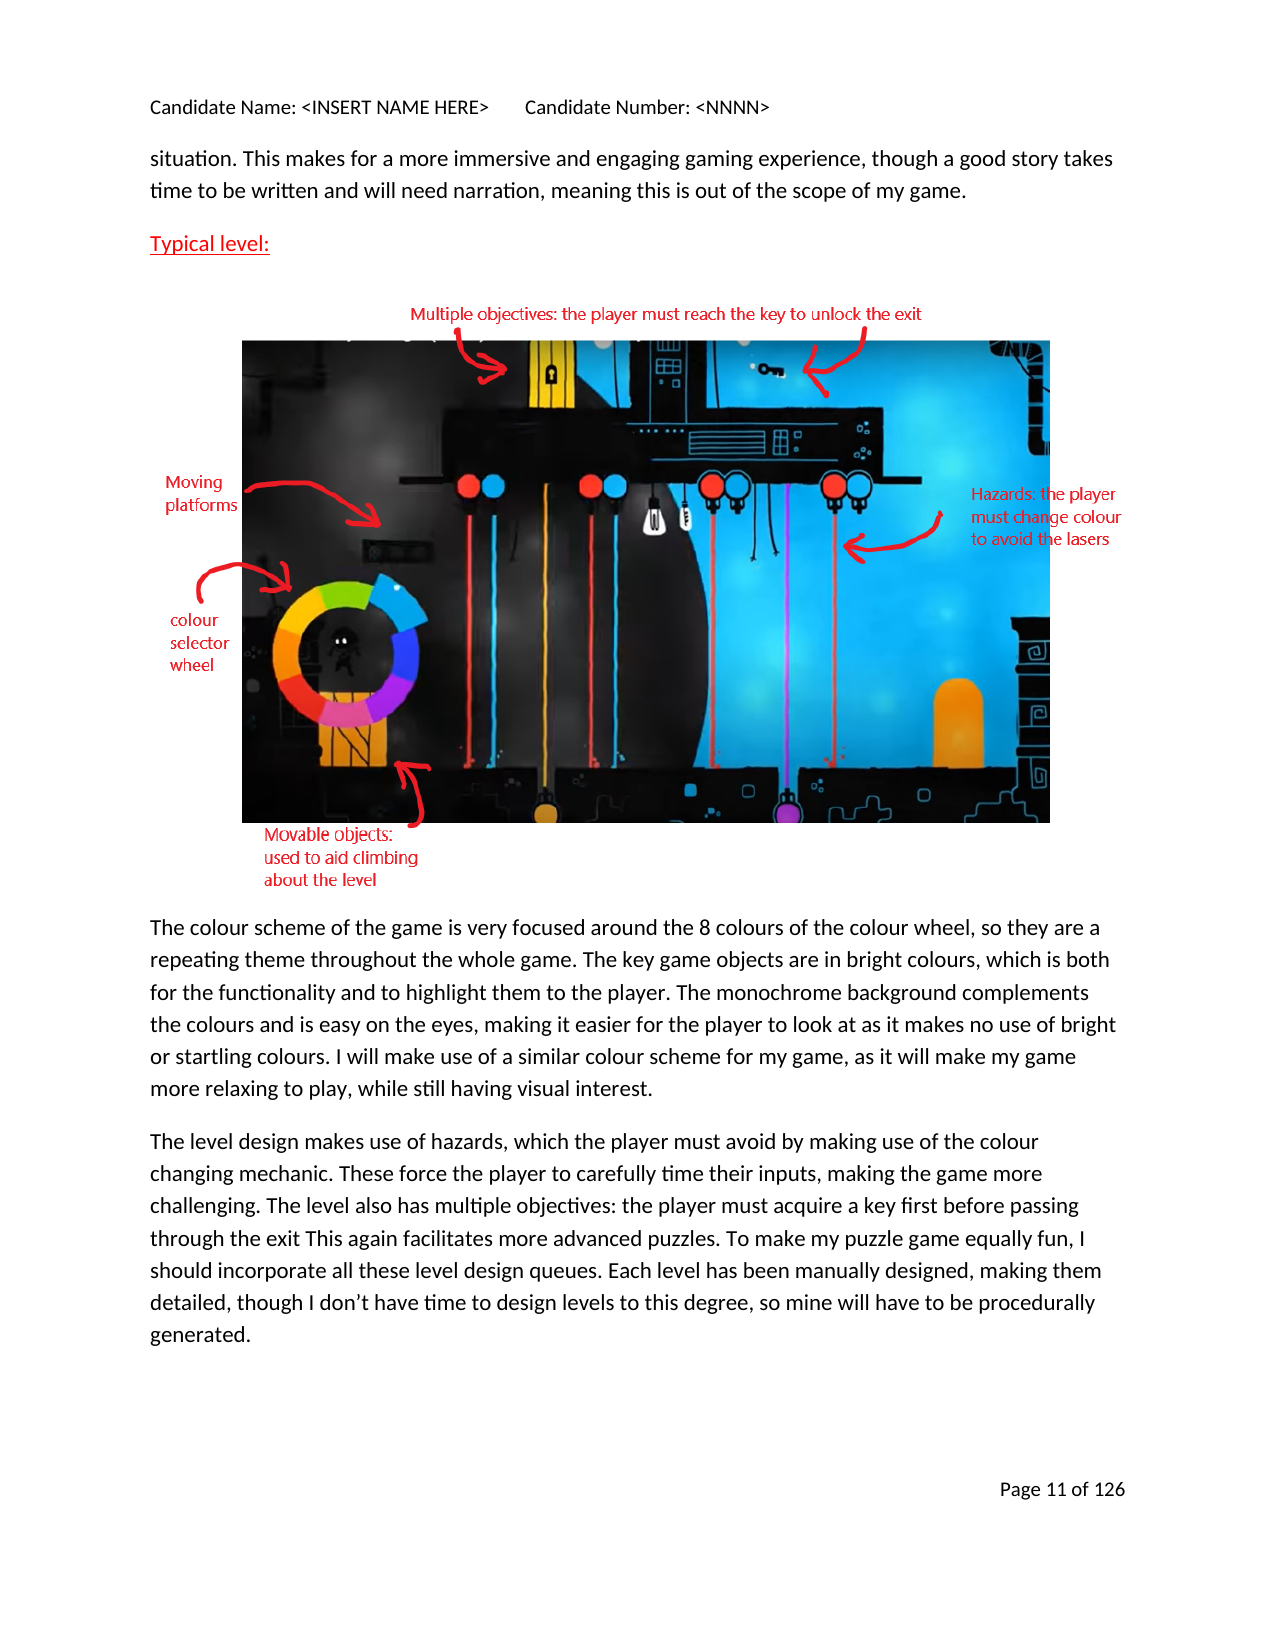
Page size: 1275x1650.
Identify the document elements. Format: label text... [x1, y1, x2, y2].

picture [150, 282, 1125, 889]
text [150, 144, 1125, 204]
text The colour scheme of the game is very focused around the 8 colours of the colour wheel, so they are a repeating theme throughout the whole game. The key game objects are in bright colours, which is both for the functionality and to highlight them to the player. The monochrome background complements the colours and is easy on the eyes, making it easier for the player to look at as it makes no use of bright or startling colours. I will make use of a similar colour scheme for my game, as it will make my game more relaxing to play, while still having visual interest. [150, 913, 1125, 1102]
text The level design makes use of hazards, which the player must avoid by making use of the colour changing mechanic. These force the player to carefully time their inputs, making the game more challenging. The level also has multiple objectives: the player must acquire a key first before passing through the exit This again facilitates more advanced puzzles. To make my puzzle game equally fun, I should incorporate all these level design queues. Each level has been manually designed, making them detailed, though I don’t have time to design levels to this degree, so mine will have to be procedurally generated. [150, 1127, 1125, 1348]
text Typical level: [150, 229, 1125, 258]
